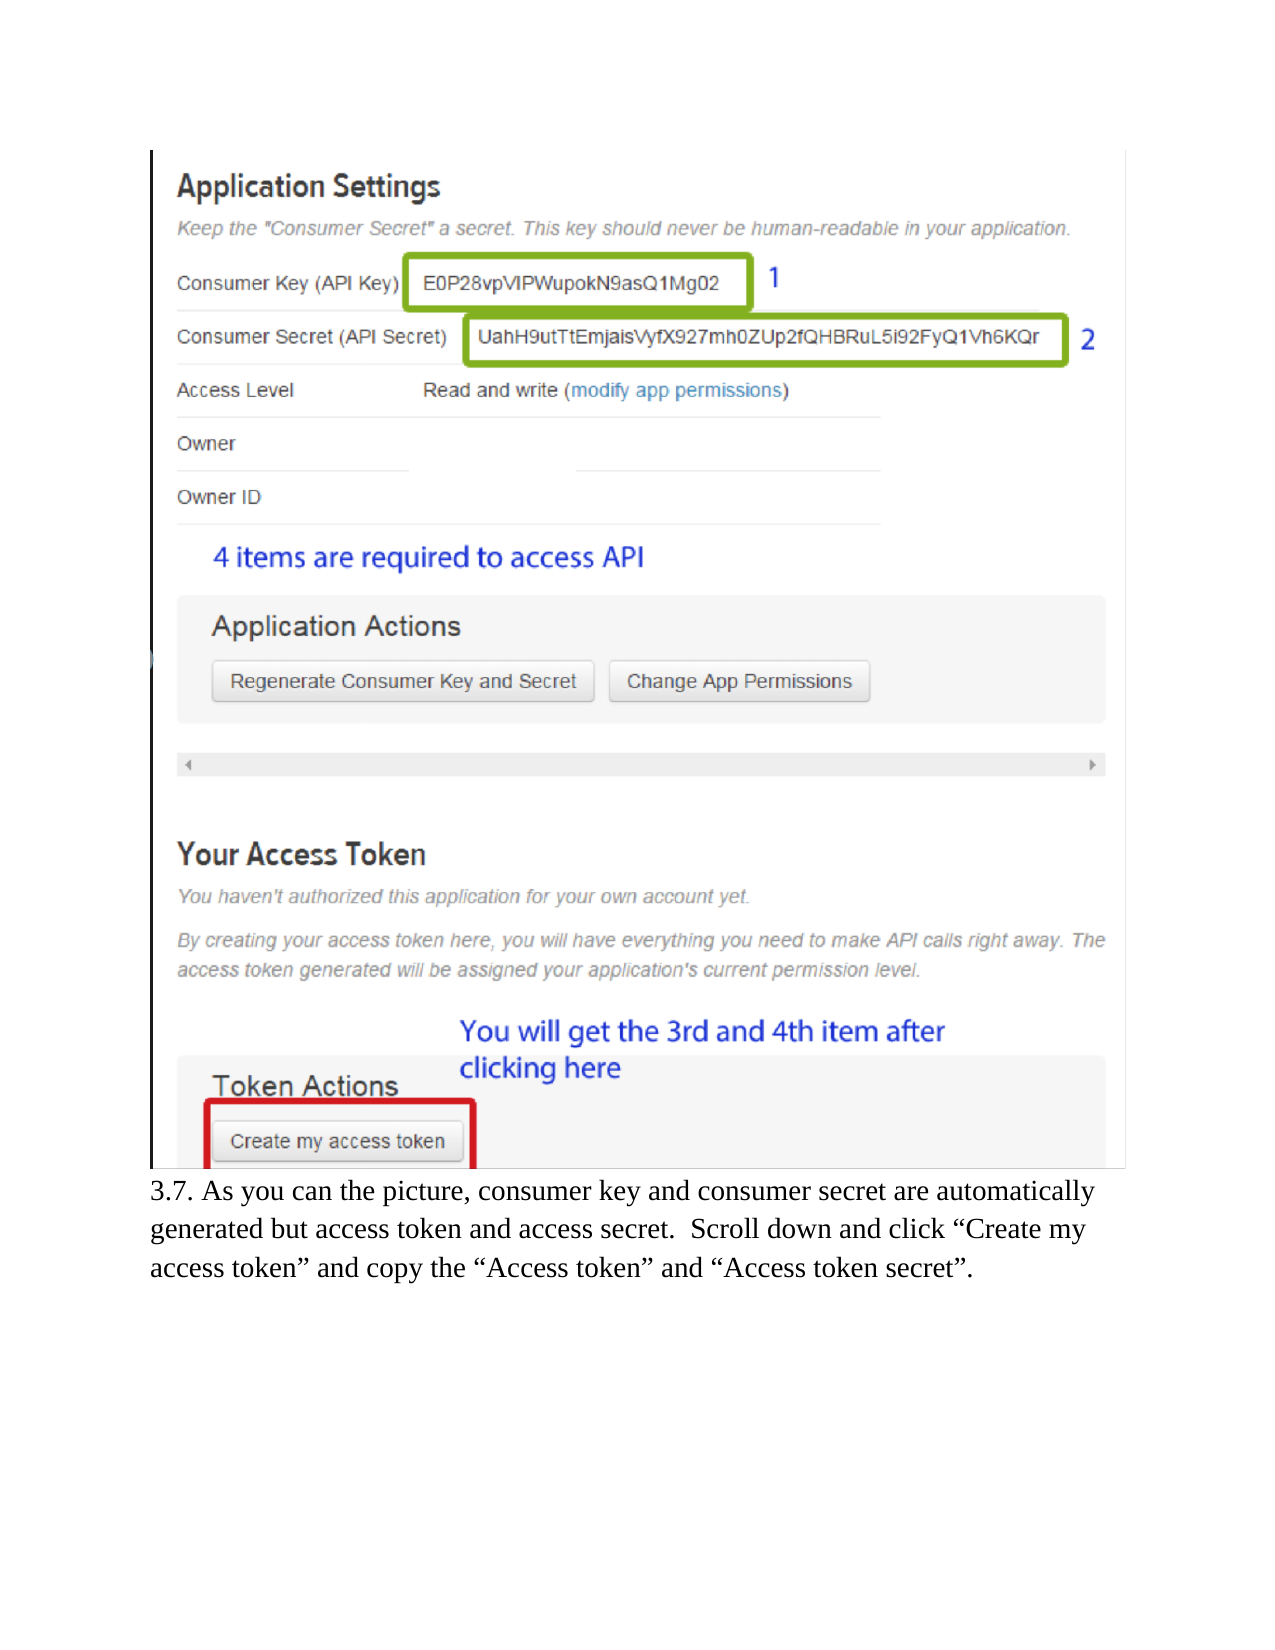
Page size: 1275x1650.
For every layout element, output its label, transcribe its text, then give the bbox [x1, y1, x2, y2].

picture [150, 150, 1125, 1169]
text 3.7. As you can the picture, consumer key and consumer secret are automatically generated but access token and access secret. Scroll down and click “Create my access token” and copy the “Access token” and “Access token secret”. [150, 1173, 1125, 1283]
